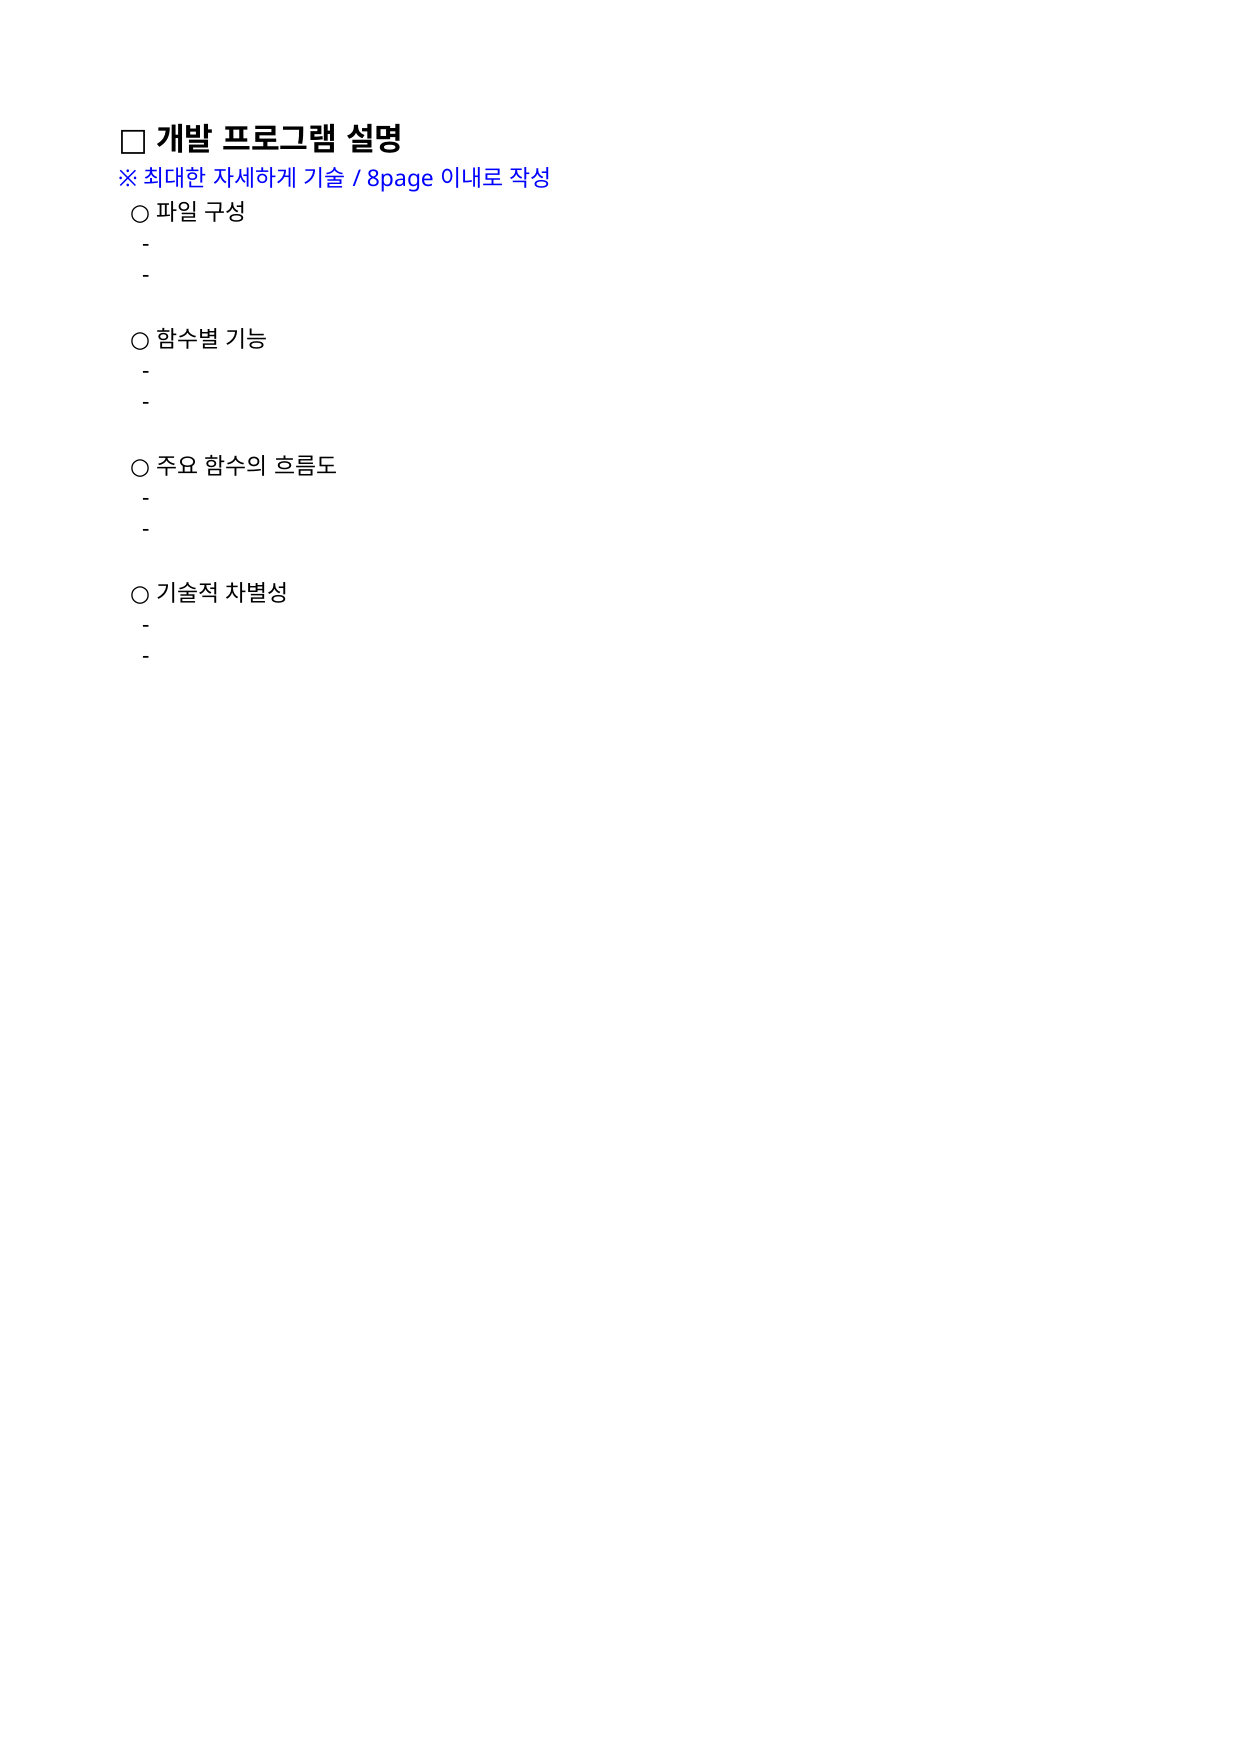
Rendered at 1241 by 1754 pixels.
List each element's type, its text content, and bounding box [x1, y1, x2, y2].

text □ 개발 프로그램 설명 [118, 114, 1122, 160]
text ○ 파일 구성 [118, 193, 1122, 227]
text ○ 주요 함수의 흐름도 [118, 447, 1122, 481]
text - [118, 227, 1122, 258]
text - [118, 639, 1122, 670]
text ○ 기술적 차별성 [118, 574, 1122, 608]
text ○ 함수별 기능 [118, 320, 1122, 354]
text ※ 최대한 자세하게 기술 / 8page 이내로 작성 [118, 160, 1122, 193]
text - [118, 258, 1122, 289]
text - [118, 354, 1122, 385]
text - [118, 608, 1122, 639]
text - [118, 481, 1122, 512]
text - [118, 512, 1122, 543]
text - [118, 385, 1122, 416]
